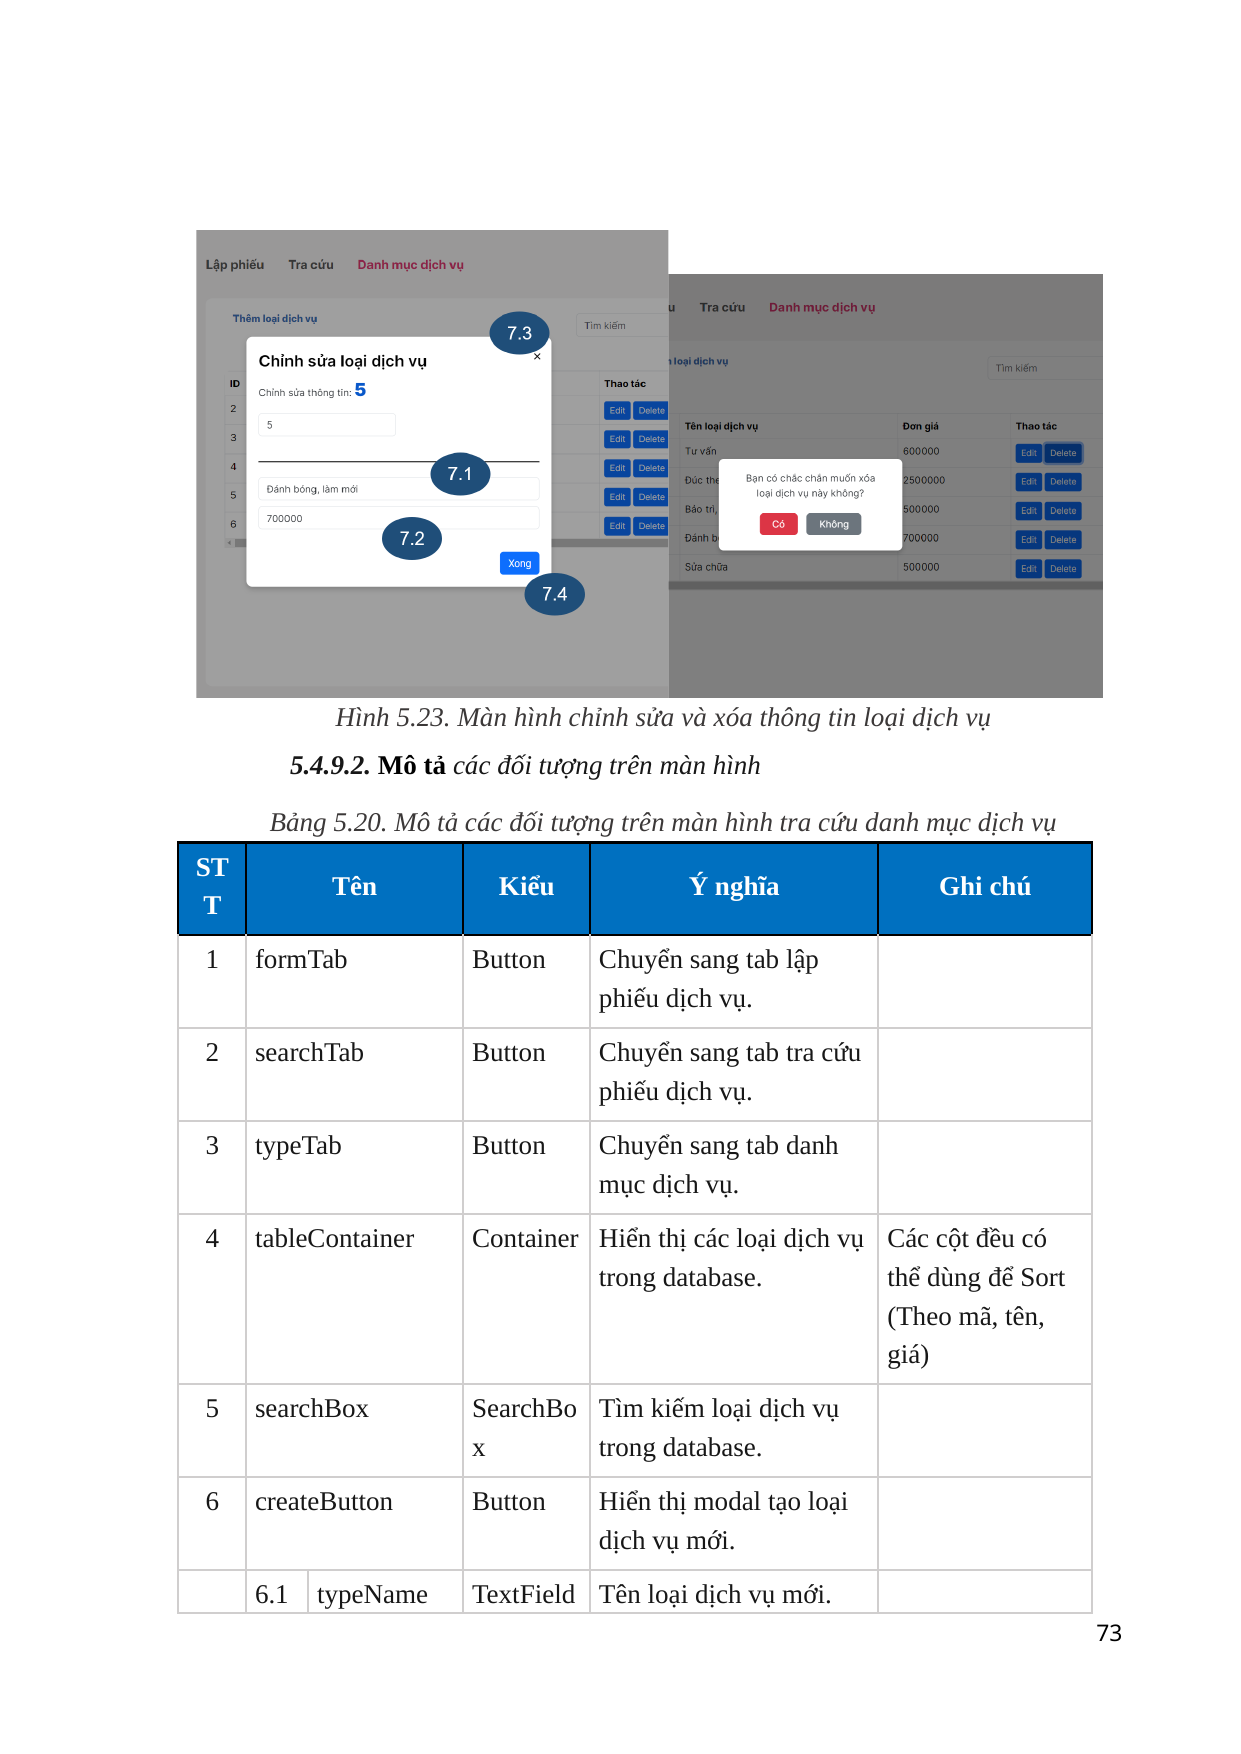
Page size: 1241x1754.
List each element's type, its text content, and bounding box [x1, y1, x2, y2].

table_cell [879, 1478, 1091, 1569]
picture [196, 230, 1103, 698]
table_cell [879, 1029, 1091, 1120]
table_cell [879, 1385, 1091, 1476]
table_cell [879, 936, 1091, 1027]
text Mô tả các đối tượng trên màn hình [290, 749, 1122, 780]
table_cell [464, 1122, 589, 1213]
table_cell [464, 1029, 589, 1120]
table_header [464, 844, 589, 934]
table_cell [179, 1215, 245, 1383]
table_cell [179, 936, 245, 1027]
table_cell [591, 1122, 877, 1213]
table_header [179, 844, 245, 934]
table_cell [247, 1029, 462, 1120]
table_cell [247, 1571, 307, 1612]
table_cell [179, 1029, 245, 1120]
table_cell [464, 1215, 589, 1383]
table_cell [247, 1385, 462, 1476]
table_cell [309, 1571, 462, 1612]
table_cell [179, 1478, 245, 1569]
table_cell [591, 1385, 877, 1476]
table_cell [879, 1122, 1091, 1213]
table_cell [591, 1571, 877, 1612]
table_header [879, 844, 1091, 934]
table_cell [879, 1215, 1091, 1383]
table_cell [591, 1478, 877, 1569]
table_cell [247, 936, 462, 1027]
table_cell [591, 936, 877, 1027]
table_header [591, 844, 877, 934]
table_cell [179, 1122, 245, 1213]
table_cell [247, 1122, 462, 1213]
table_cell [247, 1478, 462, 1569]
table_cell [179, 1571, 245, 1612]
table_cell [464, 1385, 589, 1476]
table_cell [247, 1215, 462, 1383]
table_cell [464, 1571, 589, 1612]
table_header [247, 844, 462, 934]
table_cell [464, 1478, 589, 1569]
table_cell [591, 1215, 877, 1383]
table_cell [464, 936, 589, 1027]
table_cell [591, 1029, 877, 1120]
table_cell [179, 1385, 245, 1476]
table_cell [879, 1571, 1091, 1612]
